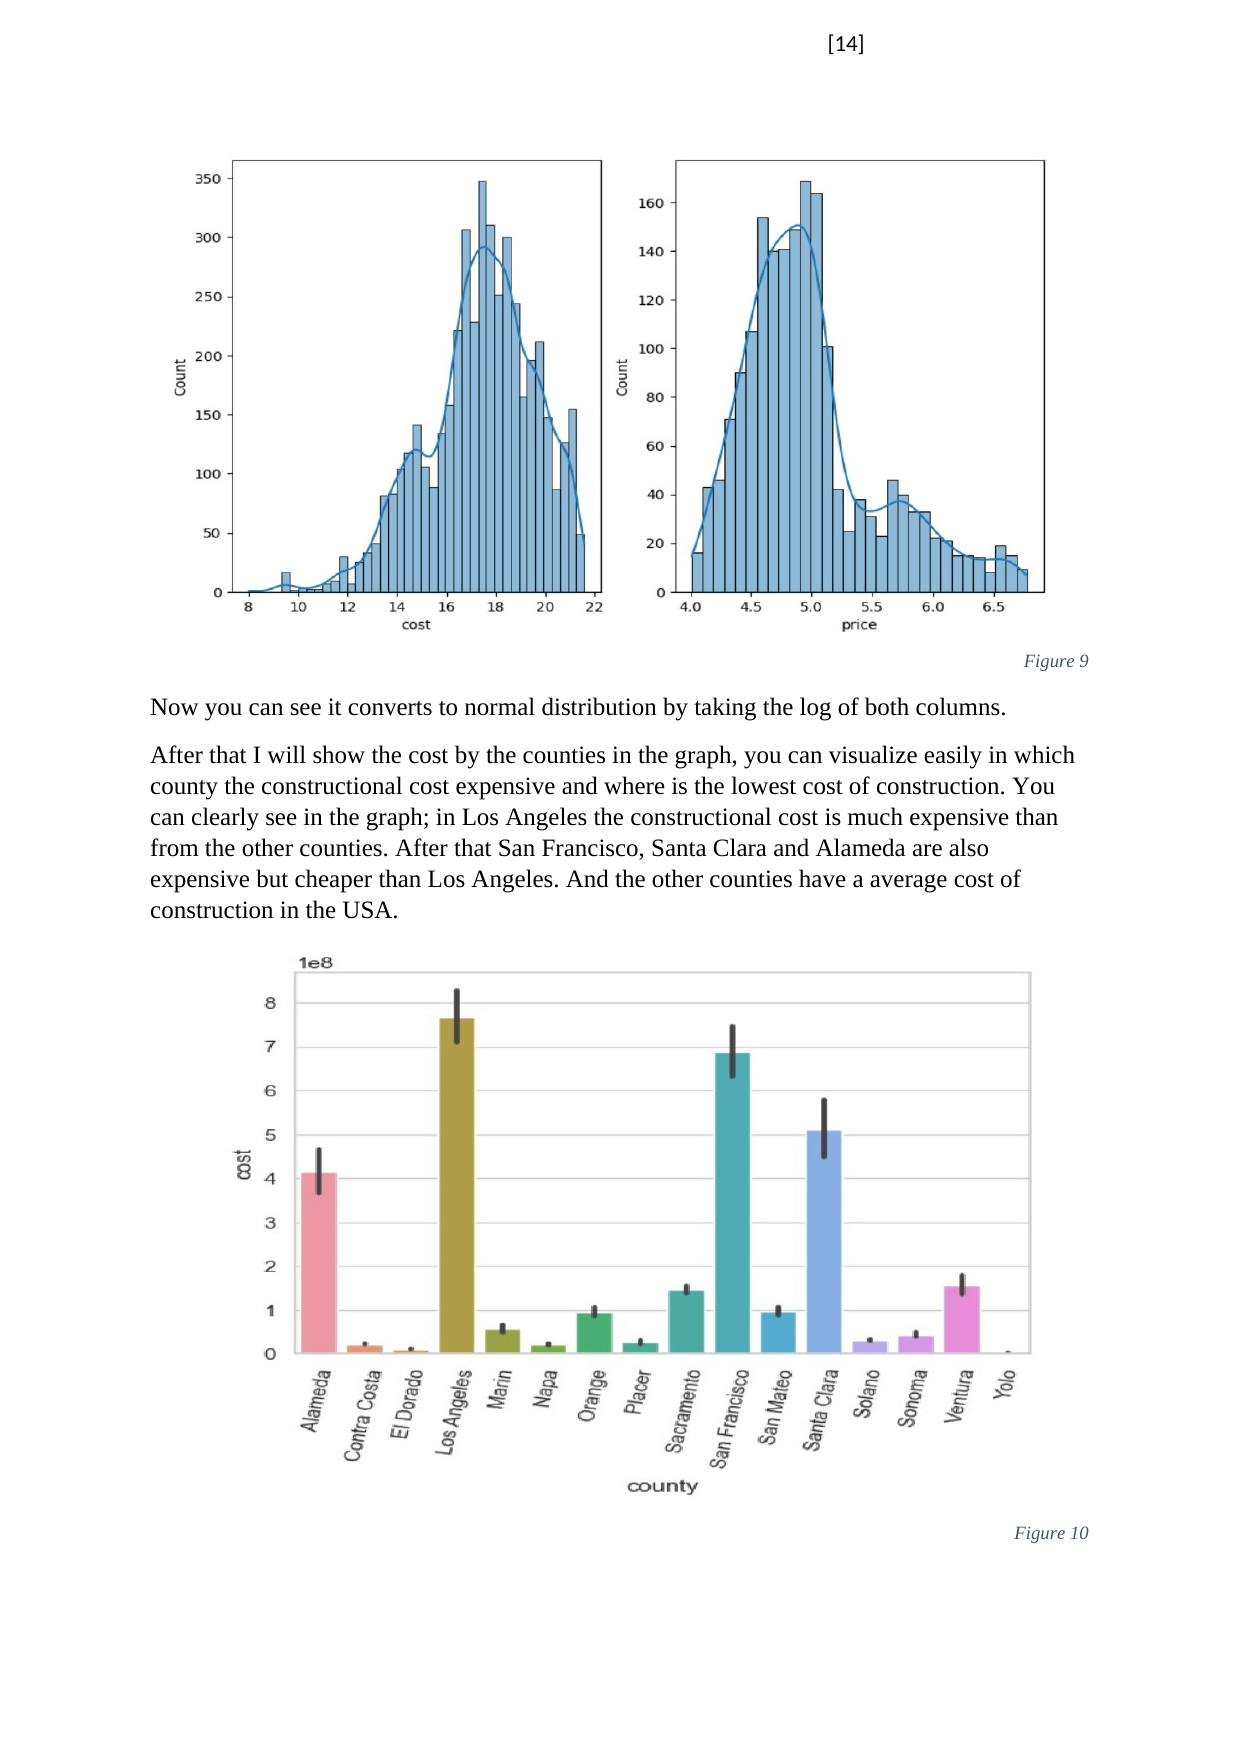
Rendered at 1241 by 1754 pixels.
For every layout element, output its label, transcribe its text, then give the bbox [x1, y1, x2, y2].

picture [150, 943, 1068, 1504]
text Figure 9 [150, 650, 1090, 672]
text Figure 10 [150, 1522, 1090, 1543]
text Now you can see it converts to normal distribution by taking the log of both columns. [150, 692, 1090, 721]
picture [150, 150, 1079, 632]
text After that I will show the cost by the counties in the graph, you can visualize easily in which county the constructional cost expensive and where is the lowest cost of construction. You can clearly see in the graph; in Los Angeles the constructional cost is much expensive than from the other counties. After that San Francisco, Santa Clara and Alameda are also expensive but cheaper than Los Angeles. And the other counties have a average cost of construction in the USA. [150, 740, 1090, 924]
